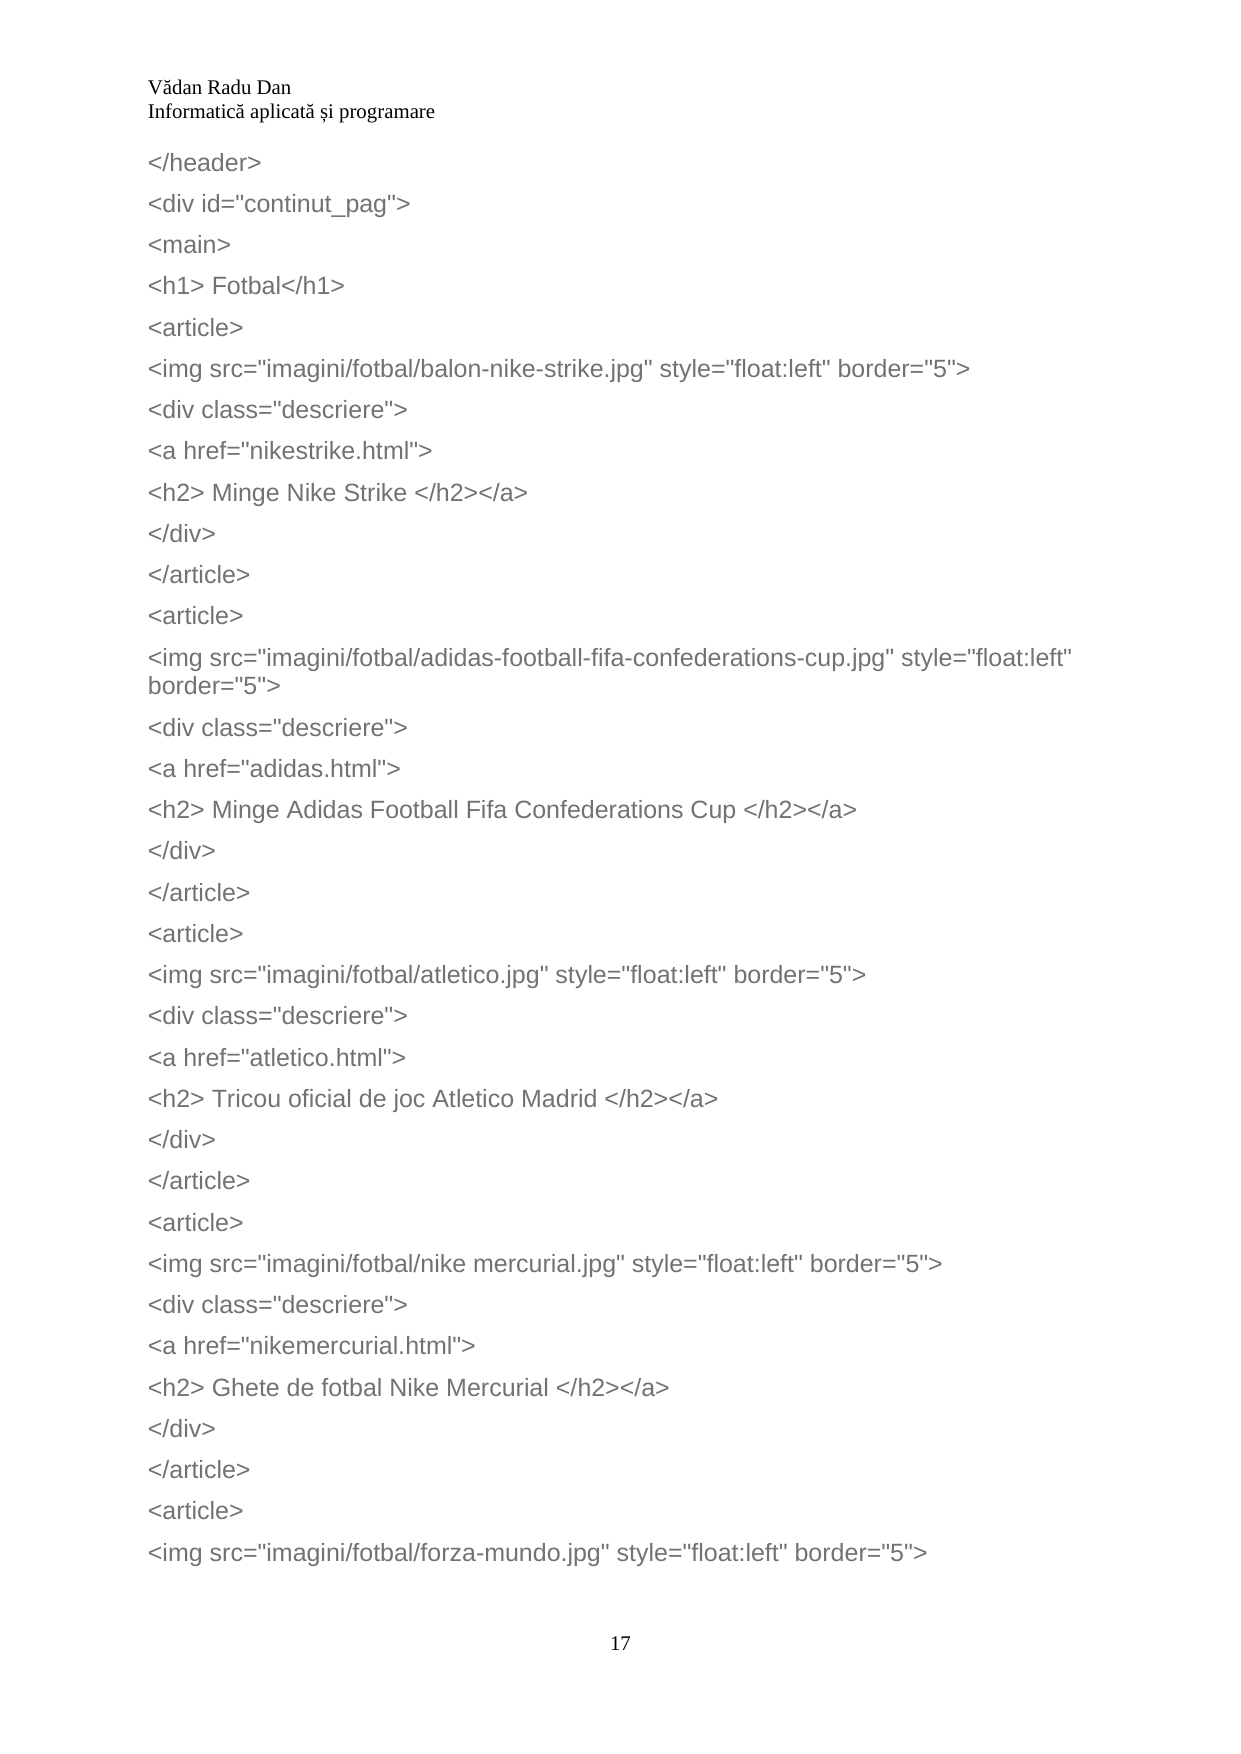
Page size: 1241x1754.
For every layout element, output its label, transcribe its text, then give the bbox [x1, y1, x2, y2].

text <h2> Minge Nike Strike </h2></a> [148, 478, 1093, 506]
text <a href="adidas.html"> [148, 754, 1093, 783]
text <main> [148, 230, 1093, 259]
text </div> [148, 1414, 1093, 1443]
text <img src="imagini/fotbal/adidas-football-fifa-confederations-cup.jpg" style="float:left" border="5"> [148, 643, 1093, 700]
text <h2> Minge Adidas Football Fifa Confederations Cup </h2></a> [148, 795, 1093, 824]
text <a href="atletico.html"> [148, 1043, 1093, 1071]
text <img src="imagini/fotbal/forza-mundo.jpg" style="float:left" border="5"> [148, 1538, 1093, 1566]
text </header> [148, 148, 1093, 176]
text <div class="descriere"> [148, 713, 1093, 741]
text <div class="descriere"> [148, 1001, 1093, 1030]
text <article> [148, 1496, 1093, 1525]
text <img src="imagini/fotbal/nike mercurial.jpg" style="float:left" border="5"> [148, 1249, 1093, 1278]
text <div class="descriere"> [148, 1290, 1093, 1319]
text </article> [148, 878, 1093, 906]
text <article> [148, 601, 1093, 630]
text <h2> Ghete de fotbal Nike Mercurial </h2></a> [148, 1373, 1093, 1401]
text <article> [148, 313, 1093, 341]
text <img src="imagini/fotbal/balon-nike-strike.jpg" style="float:left" border="5"> [148, 354, 1093, 383]
text <a href="nikestrike.html"> [148, 436, 1093, 465]
text <h1> Fotbal</h1> [148, 271, 1093, 300]
text <div id="continut_pag"> [148, 189, 1093, 218]
text </div> [148, 1125, 1093, 1154]
text <img src="imagini/fotbal/atletico.jpg" style="float:left" border="5"> [148, 960, 1093, 989]
text <h2> Tricou oficial de joc Atletico Madrid </h2></a> [148, 1084, 1093, 1113]
text <div class="descriere"> [148, 395, 1093, 424]
text </article> [148, 560, 1093, 589]
text <article> [148, 1208, 1093, 1236]
text </div> [148, 836, 1093, 865]
text <article> [148, 919, 1093, 948]
text </div> [148, 519, 1093, 548]
text </article> [148, 1166, 1093, 1195]
text </article> [148, 1455, 1093, 1484]
text <a href="nikemercurial.html"> [148, 1331, 1093, 1360]
